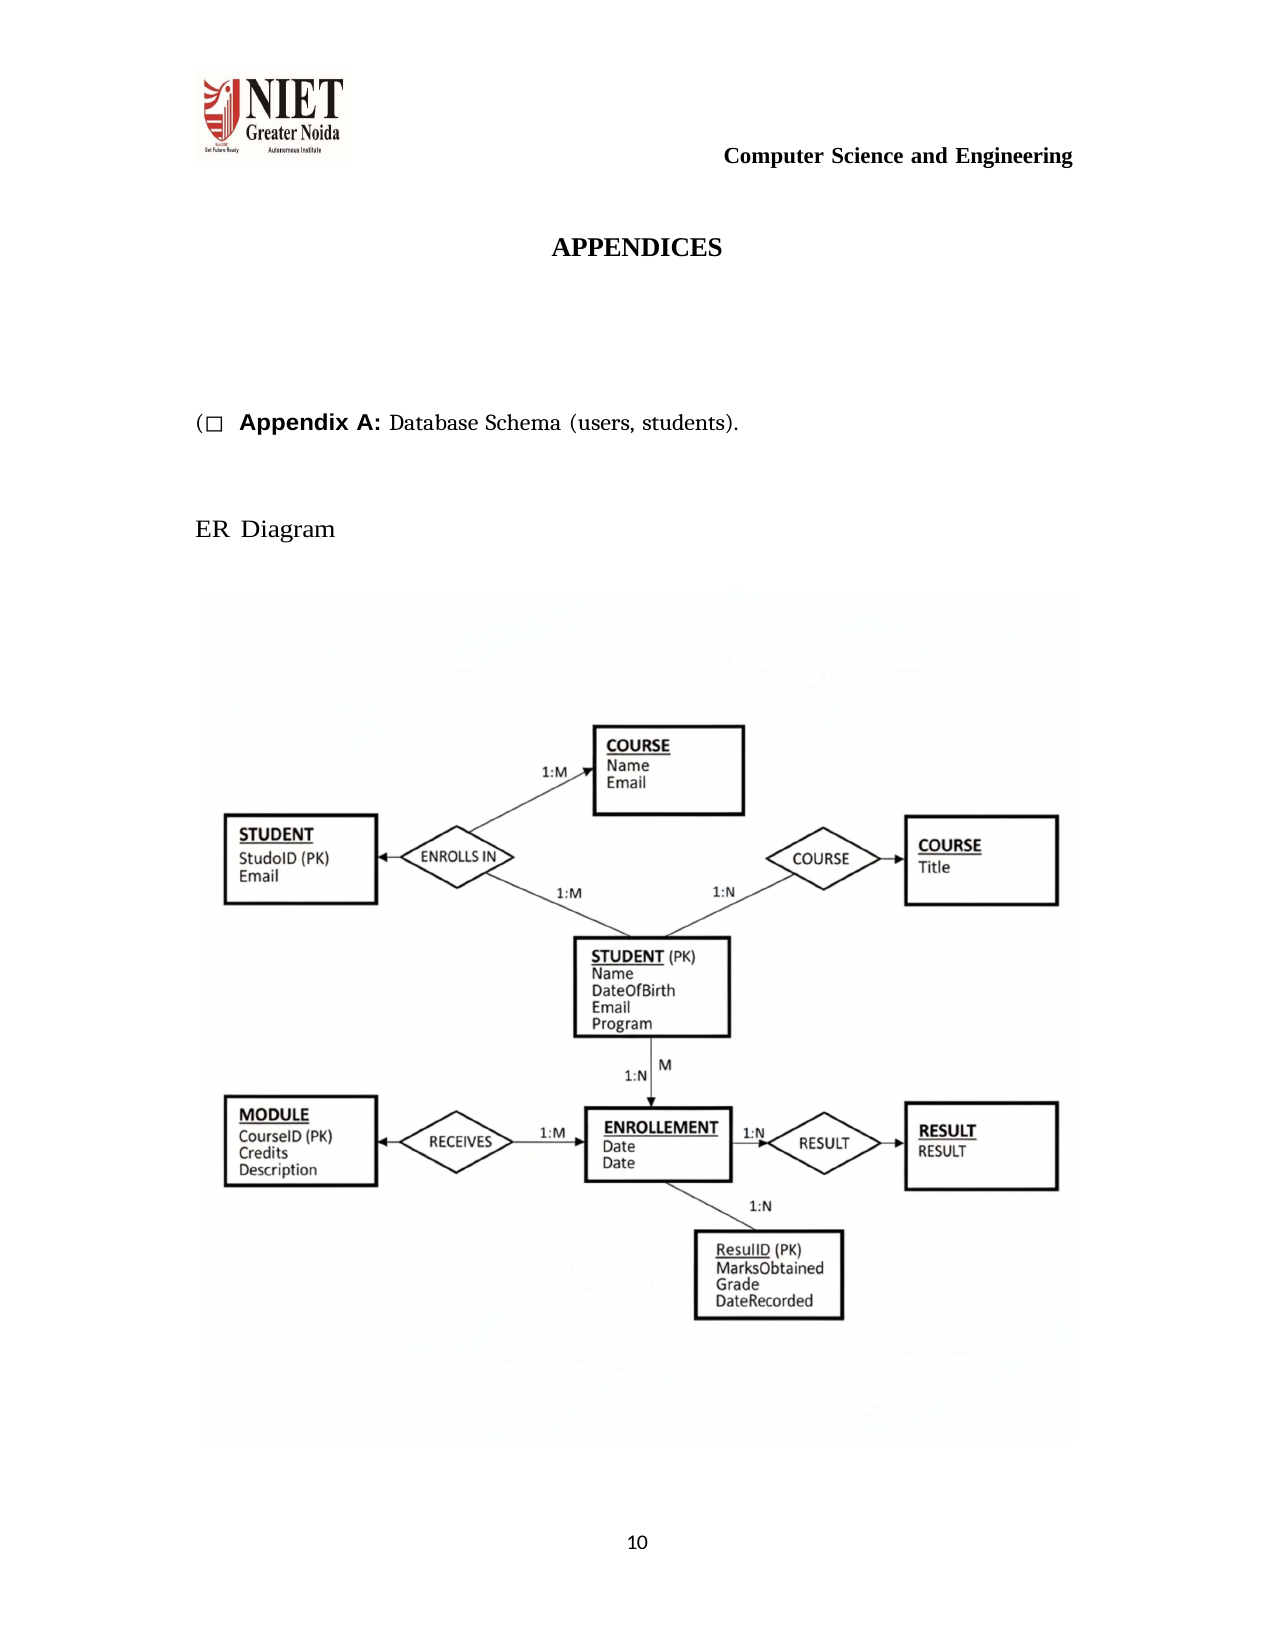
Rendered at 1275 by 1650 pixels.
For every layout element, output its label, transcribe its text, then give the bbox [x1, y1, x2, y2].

text (◻ Appendix A: Database Schema (users, students). [195, 409, 1125, 436]
picture [195, 69, 352, 163]
subtitle APPENDICES [187, 231, 1087, 262]
text ER Diagram [195, 514, 1125, 543]
picture [194, 587, 1078, 1446]
